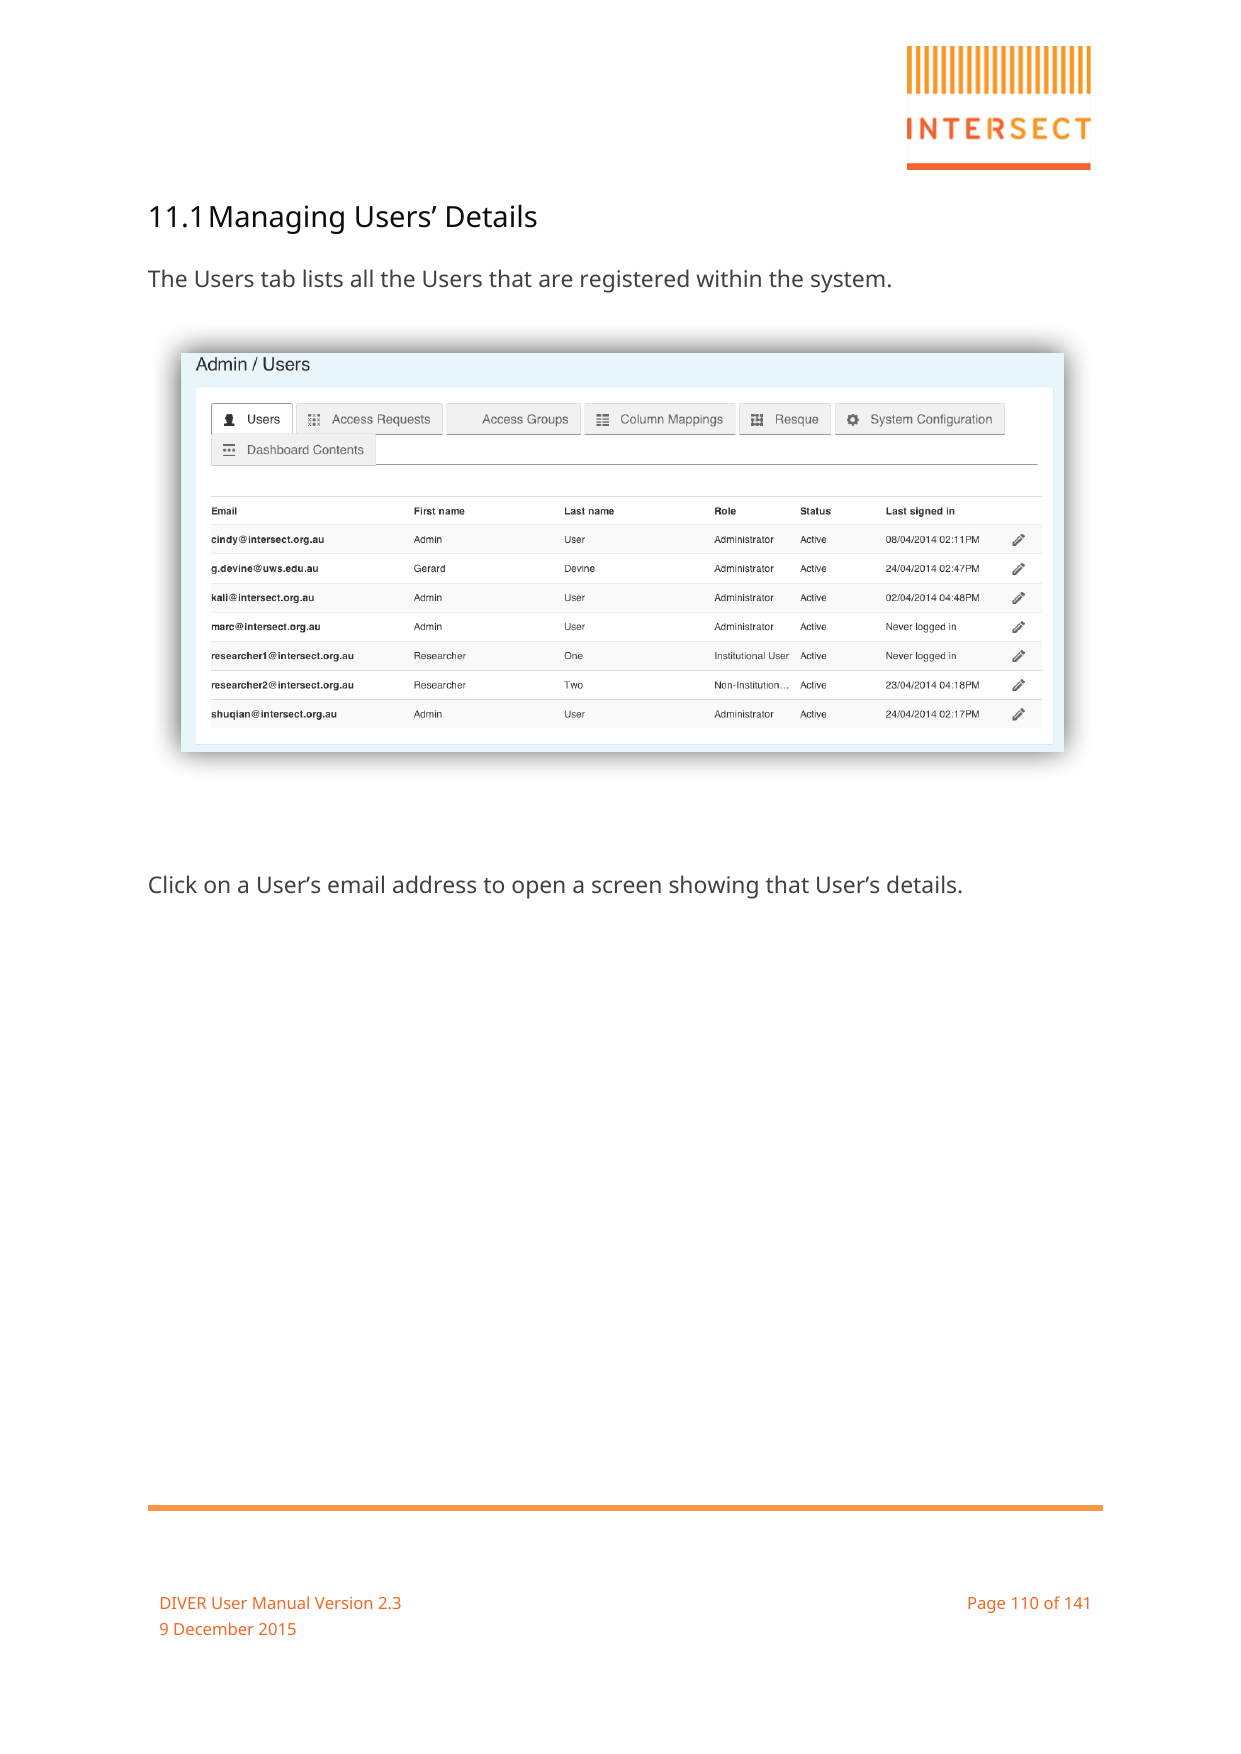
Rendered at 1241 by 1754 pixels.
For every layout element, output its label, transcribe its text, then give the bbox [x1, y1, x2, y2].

picture [905, 44, 1093, 172]
text The Users tab lists all the Users that are registered within the system. [148, 263, 1092, 294]
picture [181, 353, 1064, 752]
text Click on a User’s email address to open a screen showing that User’s details. [148, 869, 1092, 900]
subtitle Managing Users’ Details [148, 197, 1092, 236]
